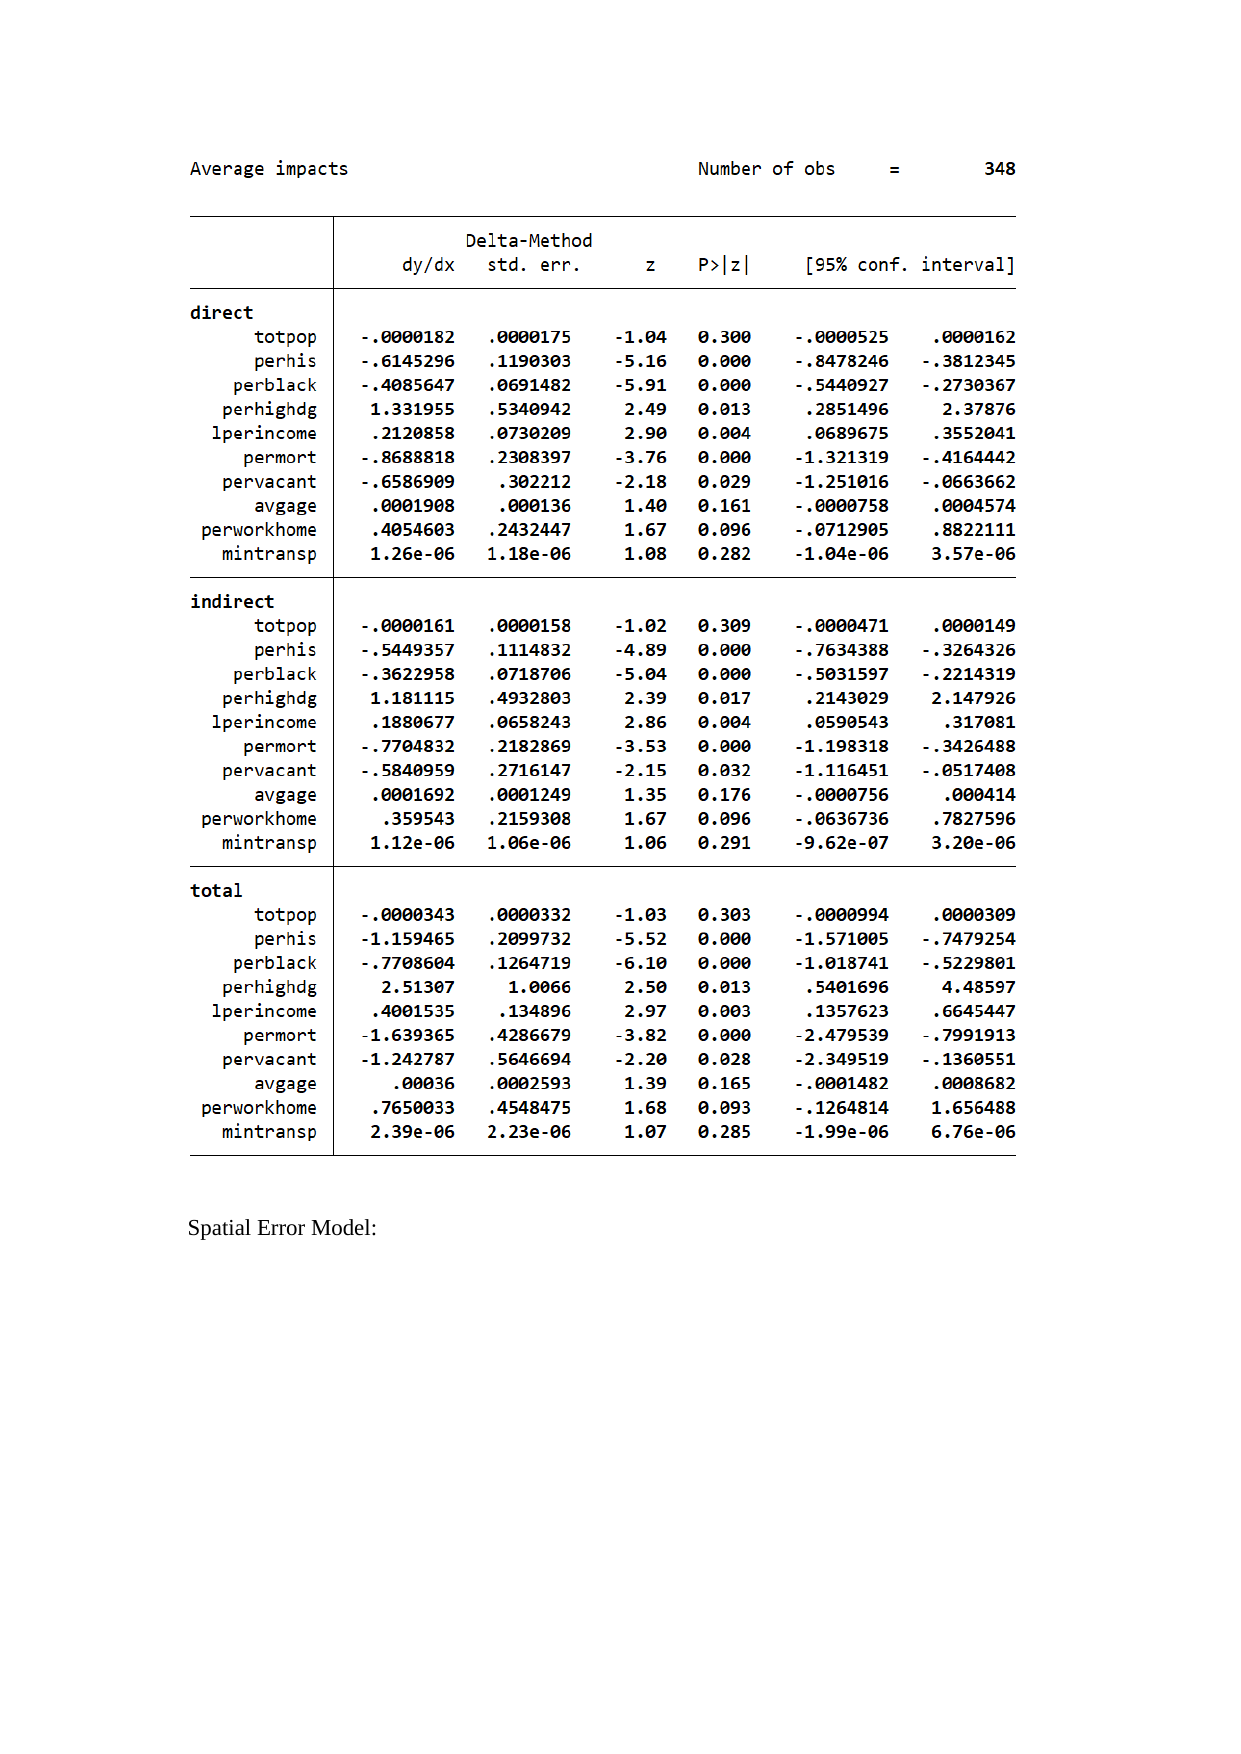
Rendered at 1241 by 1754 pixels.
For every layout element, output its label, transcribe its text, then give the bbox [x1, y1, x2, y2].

text Spatial Error Model: [187, 1211, 1053, 1244]
picture [187, 150, 1053, 1167]
